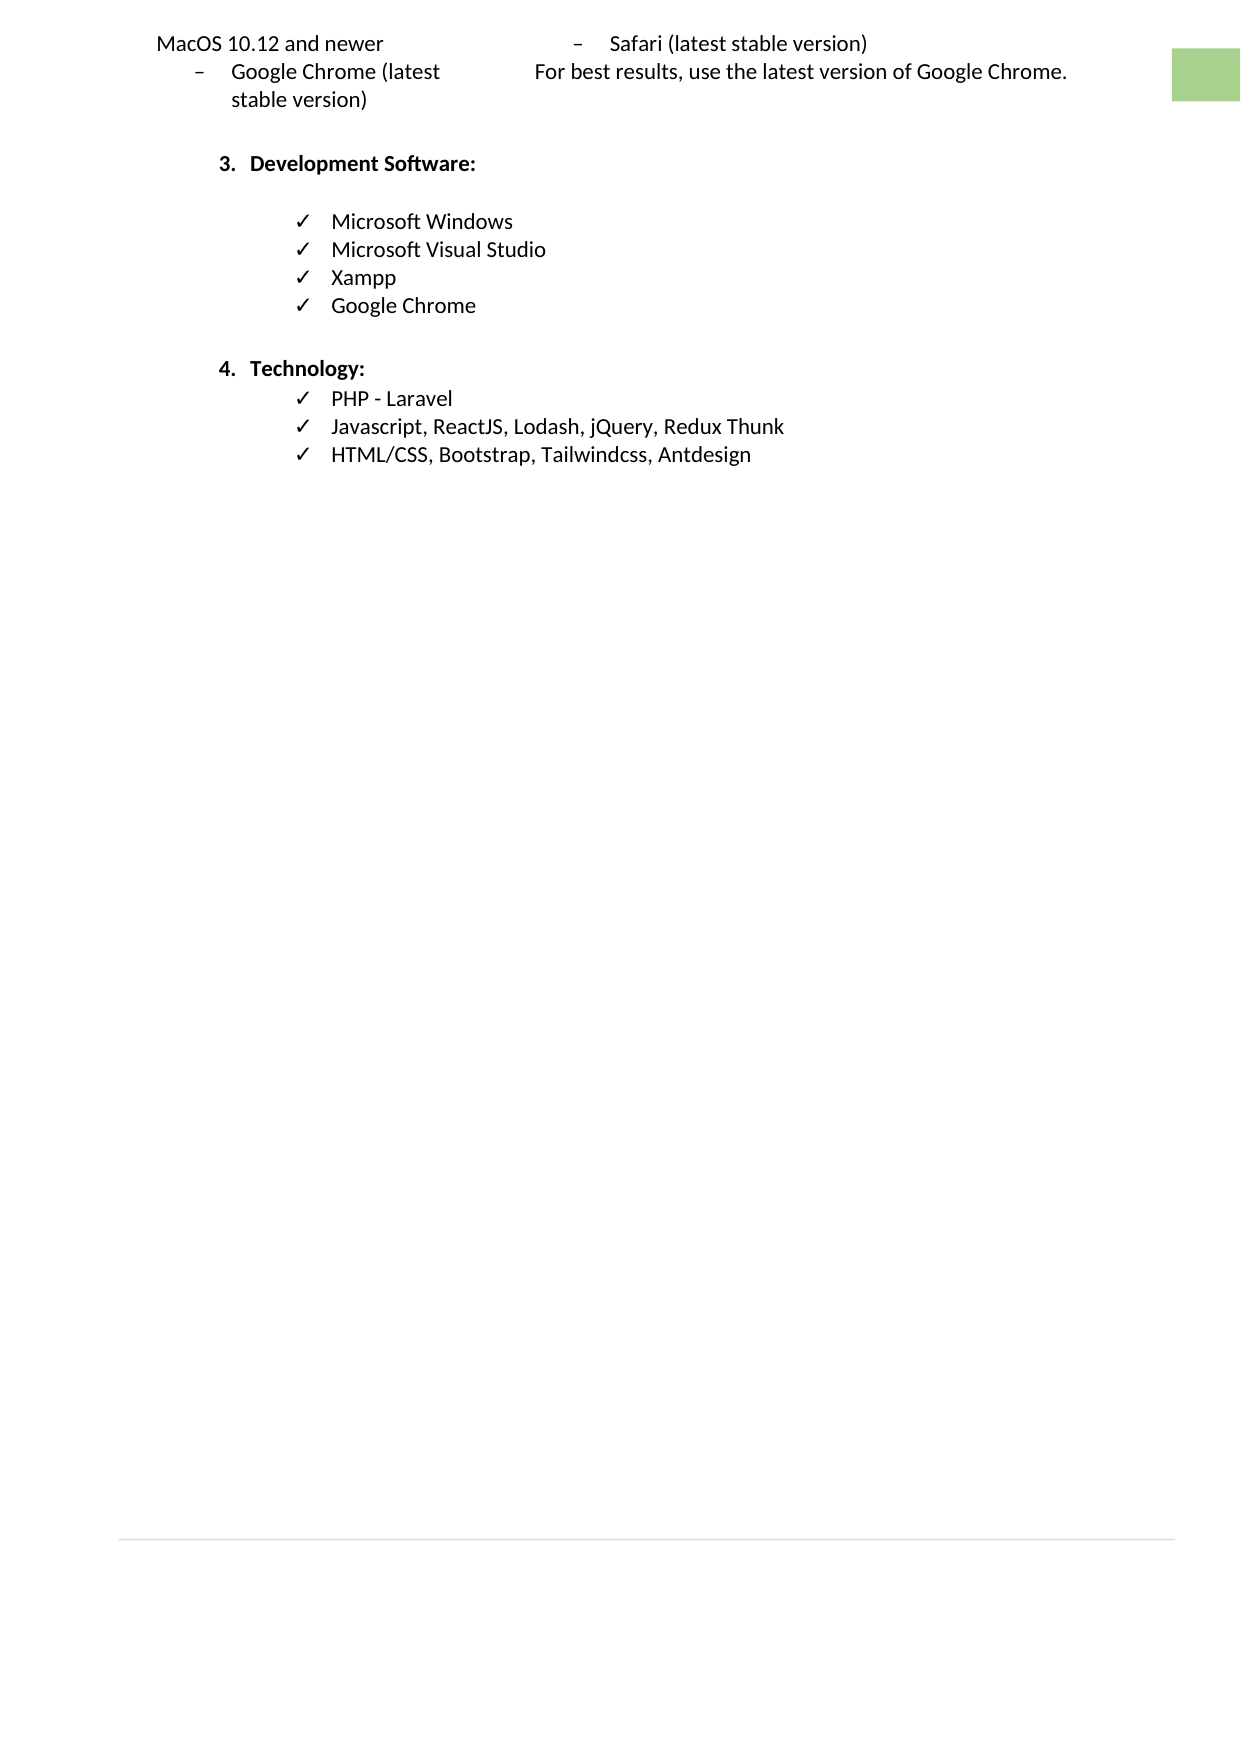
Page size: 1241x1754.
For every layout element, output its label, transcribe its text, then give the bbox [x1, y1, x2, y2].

list Google Chrome [293, 291, 1169, 319]
list Safari (latest stable version) [572, 29, 1169, 57]
list PHP - Laravel [293, 384, 1169, 412]
text MacOS 10.12 and newer [156, 29, 447, 57]
list Microsoft Visual Studio [293, 235, 1169, 263]
list HTML/CSS, Bootstrap, Tailwindcss, Antdesign [293, 440, 1169, 468]
list Google Chrome (latest stable version) [193, 57, 447, 113]
list Technology: [218, 354, 1169, 382]
list Microsoft Windows [293, 207, 1169, 235]
list Javascript, ReactJS, Lodash, jQuery, Redux Thunk [293, 412, 1169, 440]
list Development Software: [218, 149, 1169, 177]
text For best results, use the latest version of Google Chrome. [534, 57, 1169, 85]
list Xampp [293, 263, 1169, 291]
